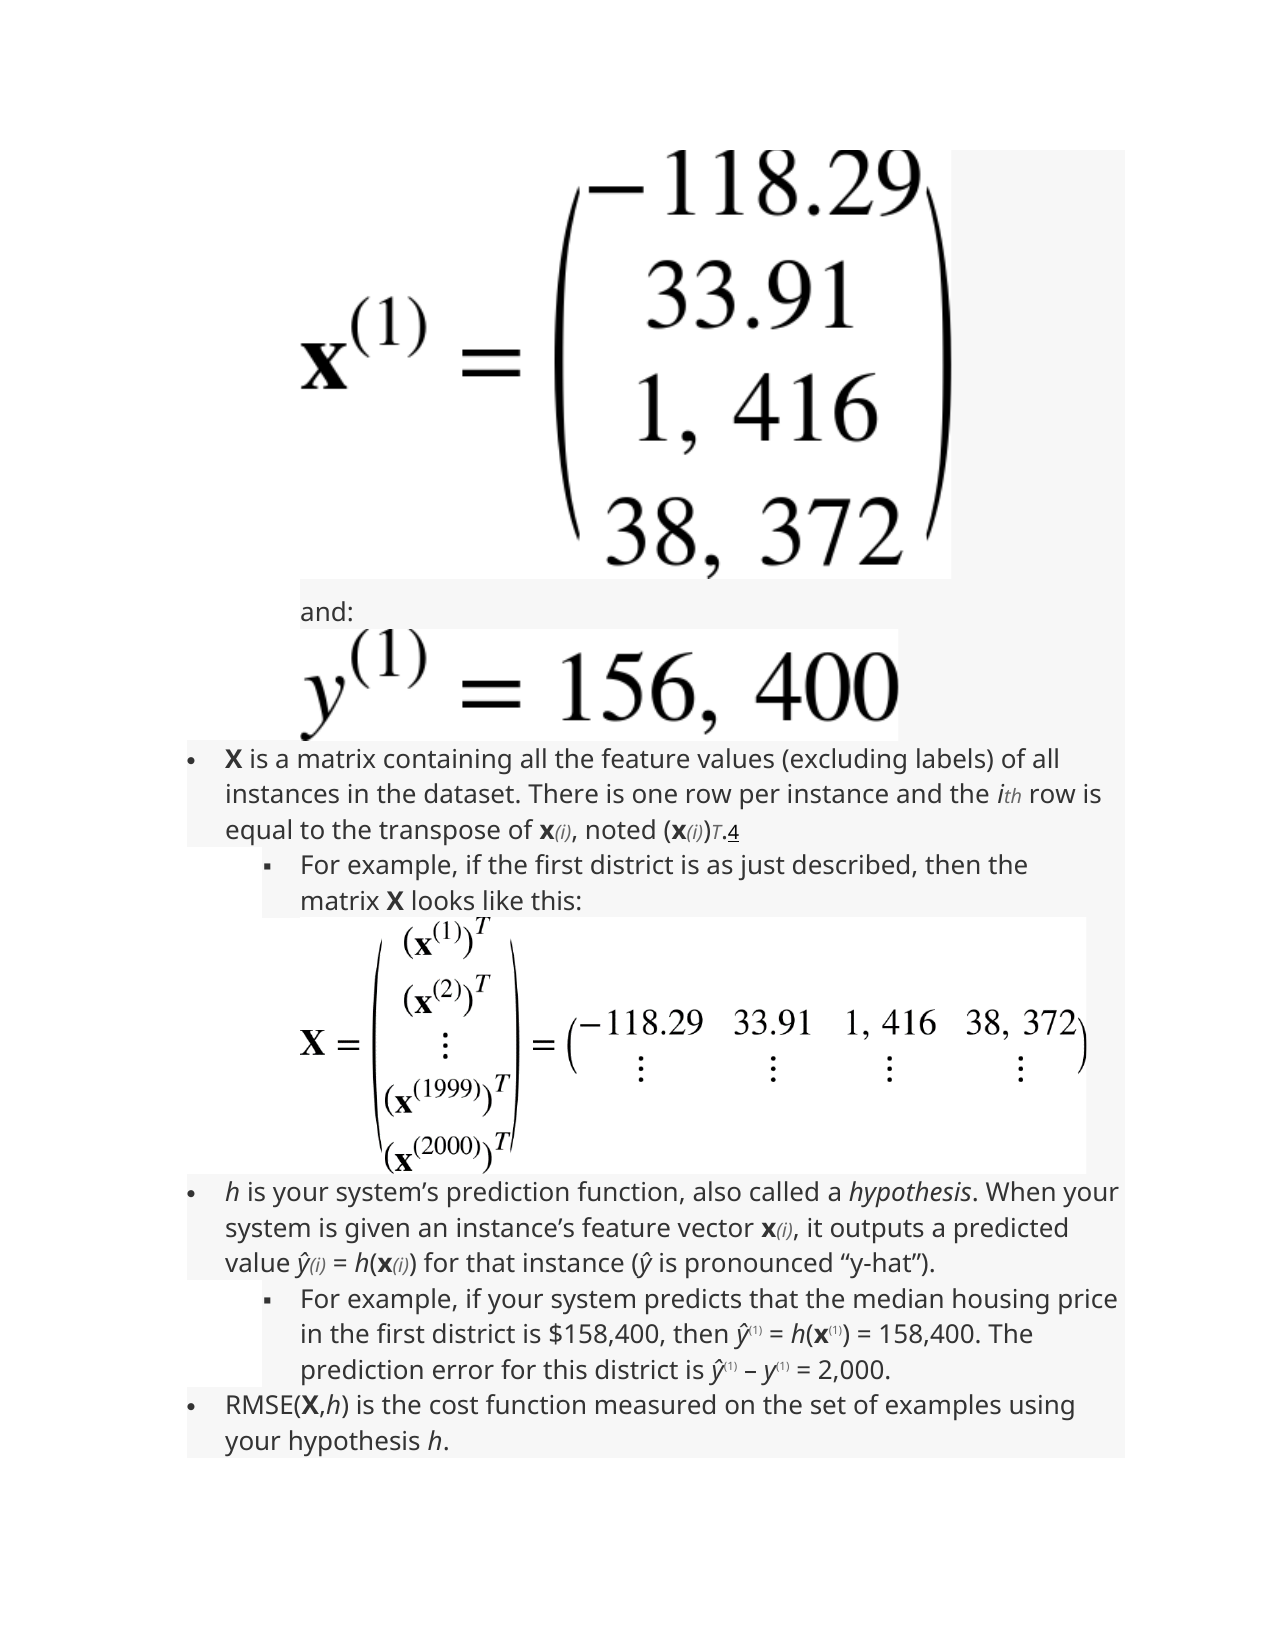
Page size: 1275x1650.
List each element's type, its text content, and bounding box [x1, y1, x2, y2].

picture [300, 150, 952, 579]
picture [300, 629, 899, 741]
list h is your system’s prediction function, also called a hypothesis. When your system is given an instance’s feature vector x(i), it outputs a predicted value ŷ(i) = h(x(i)) for that instance (ŷ is pronounced “y-hat”). [187, 1174, 1125, 1280]
list X is a matrix containing all the feature values (excluding labels) of all instances in the dataset. There is one row per instance and the ith row is equal to the transpose of x(i), noted (x(i))T.4 [187, 740, 1125, 847]
picture [300, 917, 1087, 1174]
list For example, if your system predicts that the median housing price in the first district is $158,400, then ŷ(1) = h(x(1)) = 158,400. The prediction error for this district is ŷ(1) – y(1) = 2,000. [262, 1280, 1125, 1387]
list RMSE(X,h) is the cost function measured on the set of examples using your hypothesis h. [187, 1387, 1125, 1458]
list For example, if the first district is as just described, then the matrix X looks like this: [262, 847, 1125, 918]
text and: [300, 594, 1125, 629]
